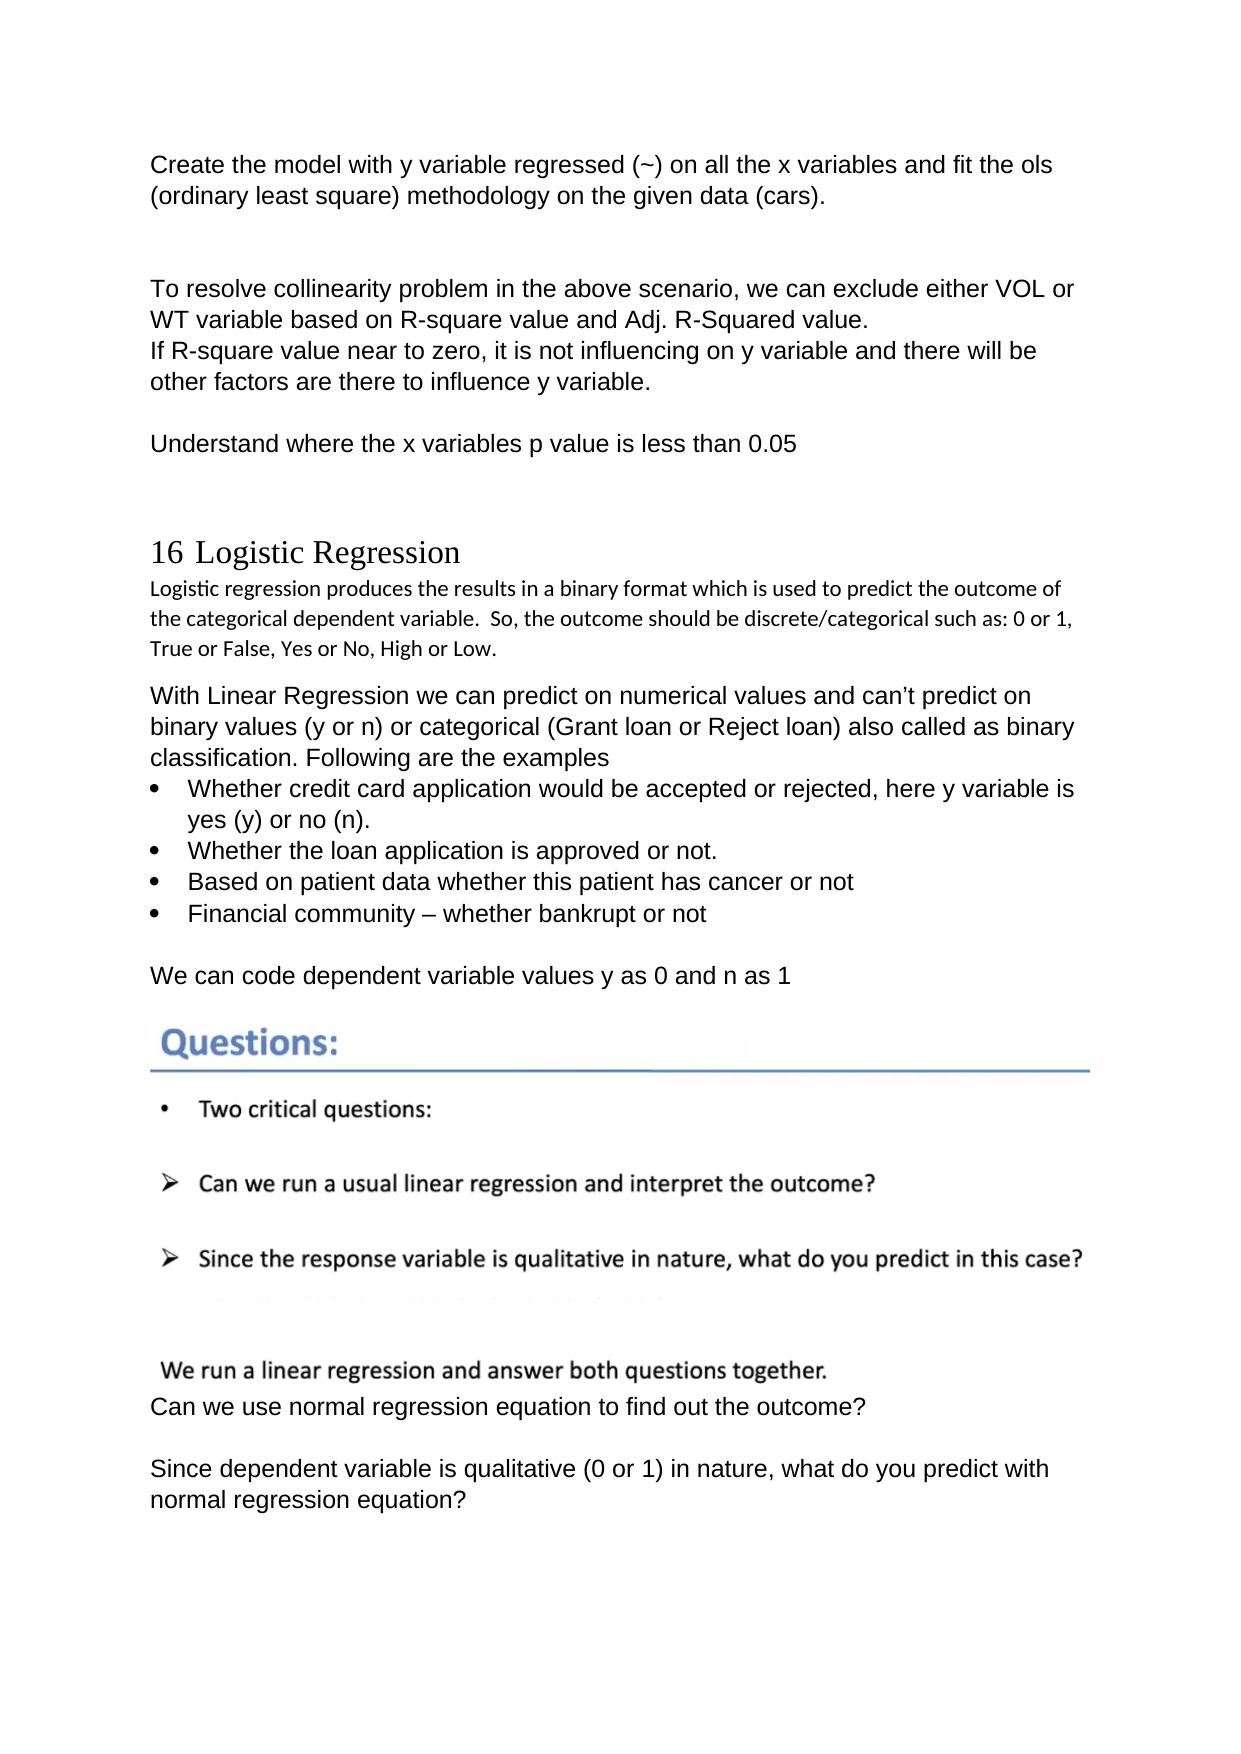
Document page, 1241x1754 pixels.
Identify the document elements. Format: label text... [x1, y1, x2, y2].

list Whether the loan application is approved or not. [150, 836, 1090, 865]
list Understand where the x variables p value is less than 0.05 [150, 429, 1090, 458]
list With Linear Regression we can predict on numerical values and can’t predict on binary values (y or n) or categorical (Grant loan or Reject loan) also called as binary classification. Following are the examples [150, 681, 1090, 772]
list Since dependent variable is qualitative (0 or 1) in nature, what do you predict with normal regression equation? [150, 1454, 1090, 1513]
list To resolve collinearity problem in the above scenario, we can exclude either VOL or WT variable based on R-square value and Adj. R-Squared value. [150, 274, 1090, 334]
list Financial community – whether bankrupt or not [150, 898, 1090, 927]
list Based on patient data whether this patient has cancer or not [150, 867, 1090, 896]
subtitle Logistic Regression [150, 532, 1090, 571]
list We can code dependent variable values y as 0 and n as 1 [150, 961, 1090, 989]
list Whether credit card application would be accepted or rejected, here y variable is yes (y) or no (n). [150, 774, 1090, 834]
text Logistic regression produces the results in a binary format which is used to predict the outcome of the categorical dependent variable. So, the outcome should be discrete/categorical such as: 0 or 1, True or False, Yes or No, High or Low. [150, 574, 1090, 662]
picture [150, 1022, 1091, 1390]
list Can we use normal regression equation to find out the outcome? [150, 1392, 1090, 1420]
list Create the model with y variable regressed (~) on all the x variables and fit the ols (ordinary least square) methodology on the given data (cars). [150, 150, 1090, 210]
list If R-square value near to zero, it is not influencing on y variable and there will be other factors are there to influence y variable. [150, 336, 1090, 396]
